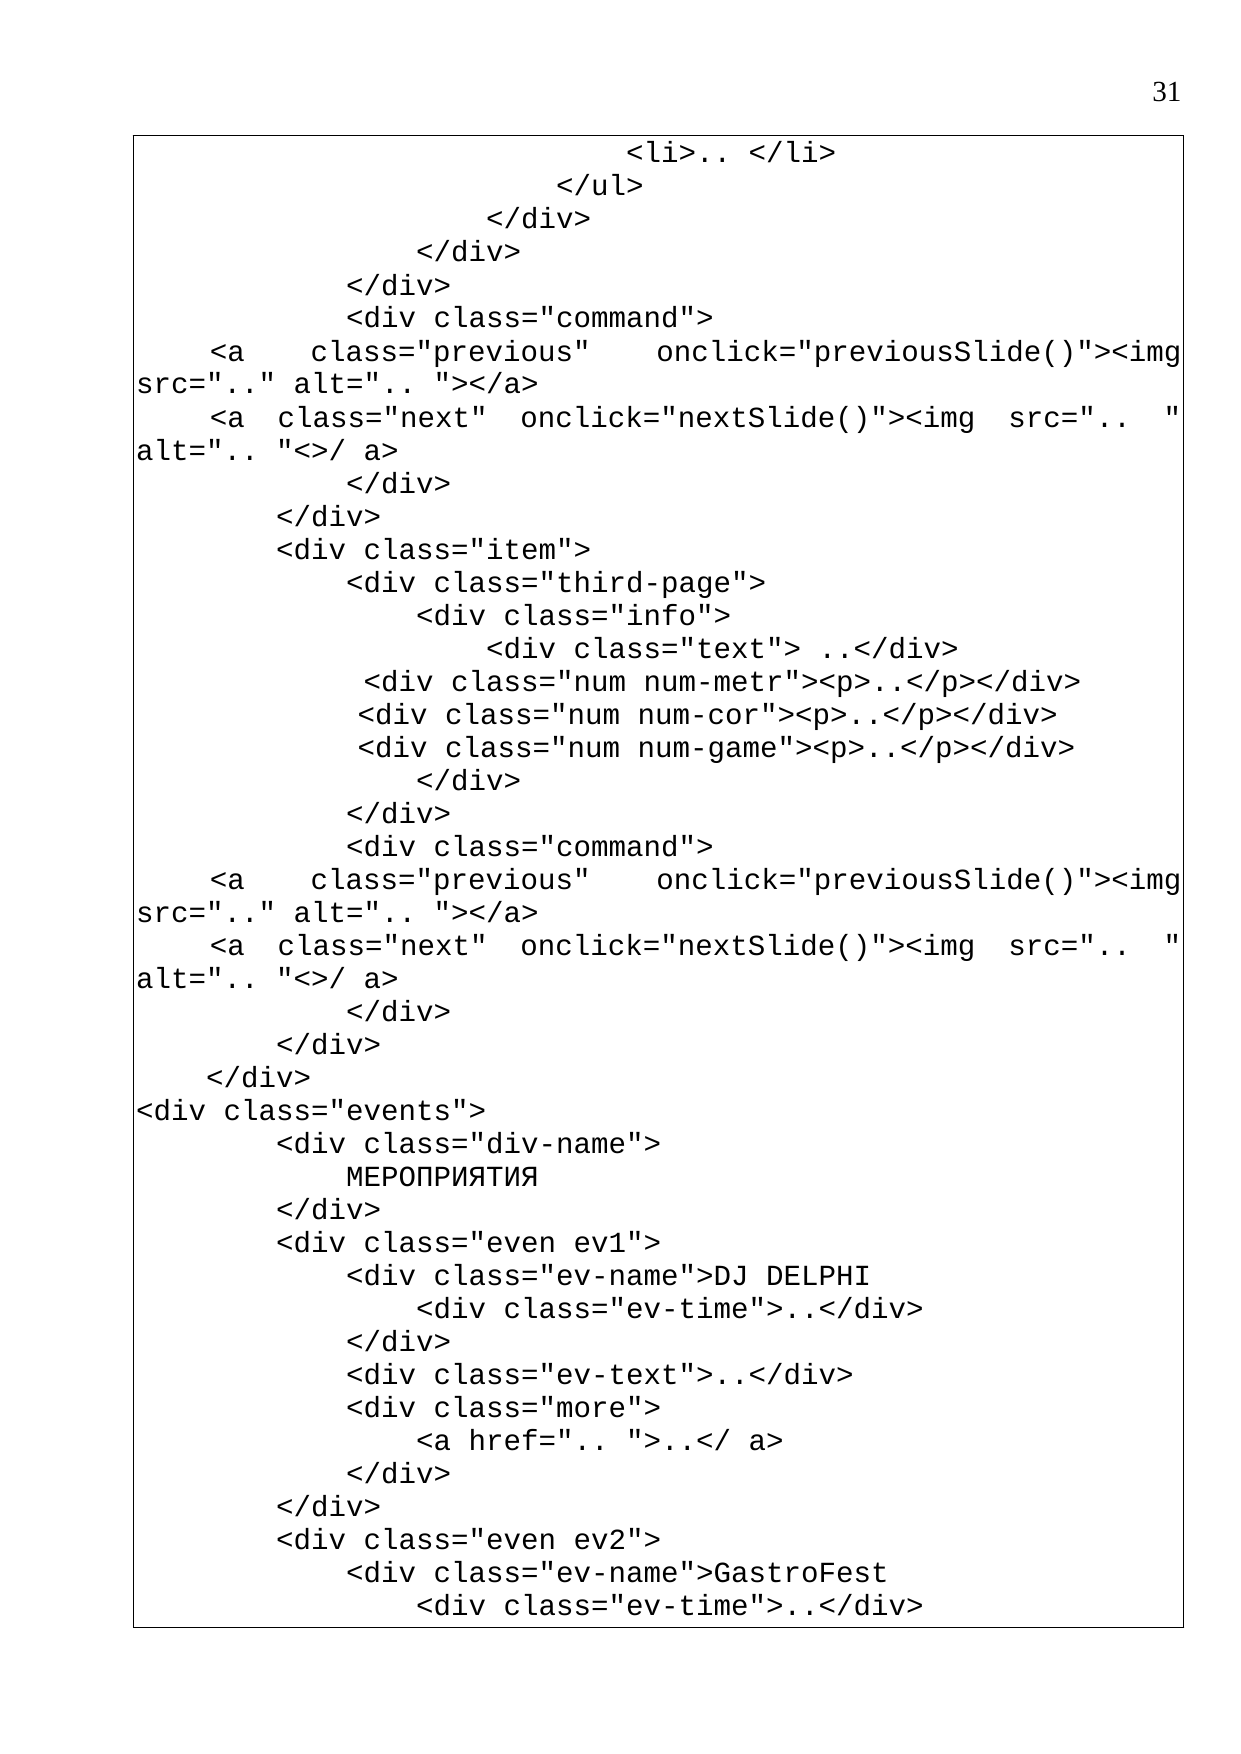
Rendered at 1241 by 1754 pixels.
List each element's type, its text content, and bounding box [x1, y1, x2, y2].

text </div> [136, 502, 1181, 535]
text <div class="even ev2"> [136, 1525, 1181, 1558]
text <a class="previous" onclick="previousSlide()"><img src=".." alt=".. "></a> [136, 337, 1181, 403]
text <div class="info"> [136, 601, 1181, 634]
text <div class="ev-name">GastroFest [136, 1558, 1181, 1588]
text </div> [136, 1030, 1181, 1063]
text </div> [136, 1492, 1181, 1525]
text <div class="num num-metr"><p>..</p></div> [136, 667, 1181, 700]
text <li>.. </li> [134, 136, 1183, 172]
text </div> [136, 997, 1181, 1030]
text </div> [136, 469, 1181, 502]
text <div class="ev-text">..</div> [136, 1360, 1181, 1393]
text МЕРОПРИЯТИЯ [136, 1162, 1181, 1195]
text <div class="events"> [136, 1096, 1181, 1129]
text <div class="even ev1"> [136, 1228, 1181, 1261]
text </div> [136, 1195, 1181, 1228]
text <div class="num num-cor"><p>..</p></div> [136, 700, 1181, 733]
text </div> [136, 1063, 1181, 1096]
text <div class="command"> [136, 304, 1181, 337]
text <div class="text"> ..</div> [136, 634, 1181, 667]
text <div class="ev-name">DJ DELPHI [136, 1261, 1181, 1294]
text <a class="next" onclick="nextSlide()"><img src=".. " alt=".. "<>/ a> [136, 931, 1181, 997]
text </div> [136, 204, 1181, 238]
text </div> [136, 1327, 1181, 1360]
text <div class="num num-game"><p>..</p></div> [136, 733, 1181, 766]
text <div class="more"> [136, 1393, 1181, 1426]
text </div> [136, 271, 1181, 304]
text <div class="third-page"> [136, 568, 1181, 601]
text </div> [136, 766, 1181, 799]
text <a class="next" onclick="nextSlide()"><img src=".. " alt=".. "<>/ a> [136, 403, 1181, 469]
text </ul> [136, 172, 1181, 204]
text </div> [136, 1459, 1181, 1492]
text <div class="div-name"> [136, 1129, 1181, 1162]
text <div class="item"> [136, 535, 1181, 568]
text <a class="previous" onclick="previousSlide()"><img src=".." alt=".. "></a> [136, 865, 1181, 931]
text </div> [136, 238, 1181, 271]
text <div class="command"> [136, 832, 1181, 865]
text <div class="ev-time">..</div> [136, 1294, 1181, 1327]
text </div> [136, 799, 1181, 832]
text <div class="ev-time">..</div> [134, 1588, 1183, 1627]
text <a href=".. ">..</ a> [136, 1426, 1181, 1459]
